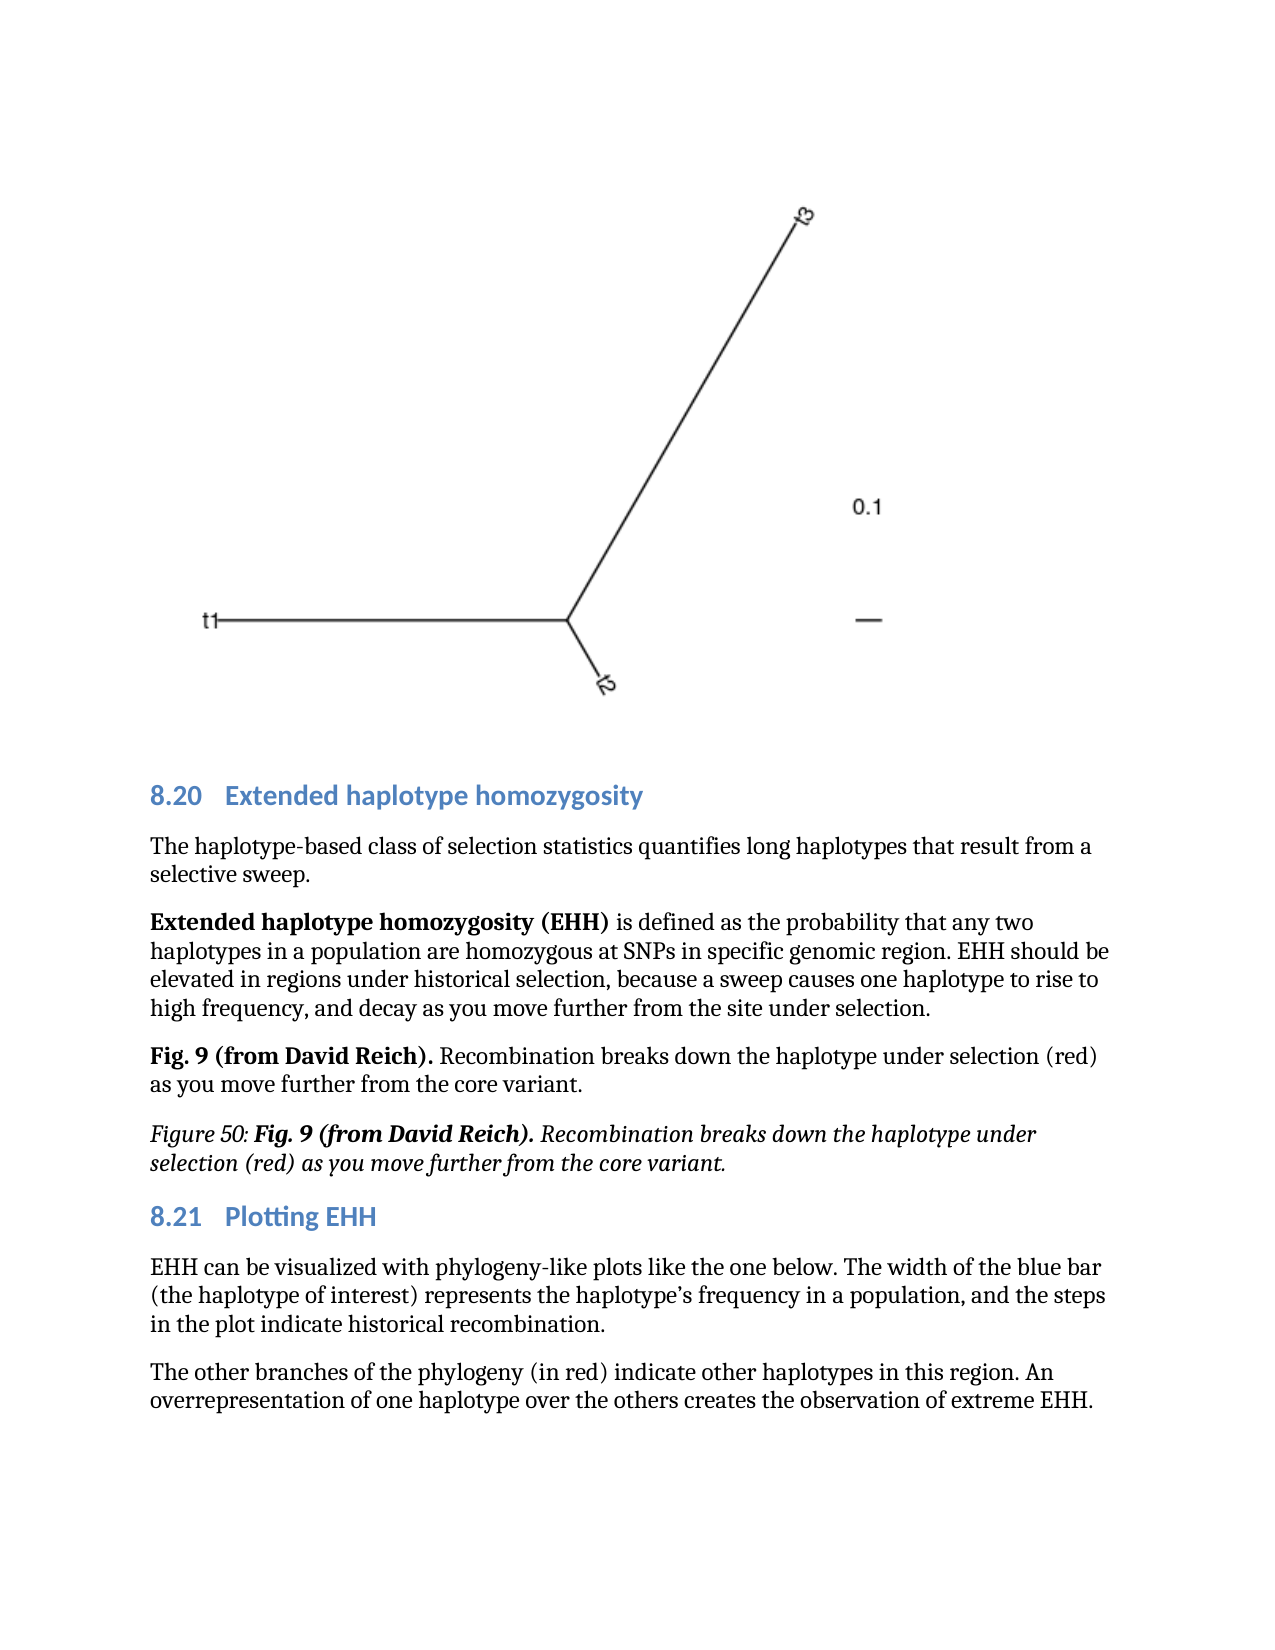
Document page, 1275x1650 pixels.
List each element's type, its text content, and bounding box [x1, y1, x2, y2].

text The other branches of the phylogeny (in red) indicate other haplotypes in this region. An overrepresentation of one haplotype over the others creates the observation of extreme EHH. [150, 1358, 1125, 1415]
picture [168, 150, 927, 757]
text EHH can be visualized with phylogeny-like plots like the one below. The width of the blue bar (the haplotype of interest) represents the haplotype’s frequency in a population, and the steps in the plot indicate historical recombination. [150, 1253, 1125, 1339]
subtitle 8.21 Plotting EHH [150, 1198, 1125, 1234]
text Fig. 9 (from David Reich). Recombination breaks down the haplotype under selection (red) as you move further from the core variant. [150, 1042, 1125, 1099]
text The haplotype-based class of selection statistics quantifies long haplotypes that result from a selective sweep. [150, 832, 1125, 889]
text Extended haplotype homozygosity (EHH) is defined as the probability that any two haplotypes in a population are homozygous at SNPs in specific genomic region. EHH should be elevated in regions under historical selection, because a sweep causes one haplotype to rise to high frequency, and decay as you move further from the site under selection. [150, 908, 1125, 1023]
subtitle 8.20 Extended haplotype homozygosity [150, 777, 1125, 813]
